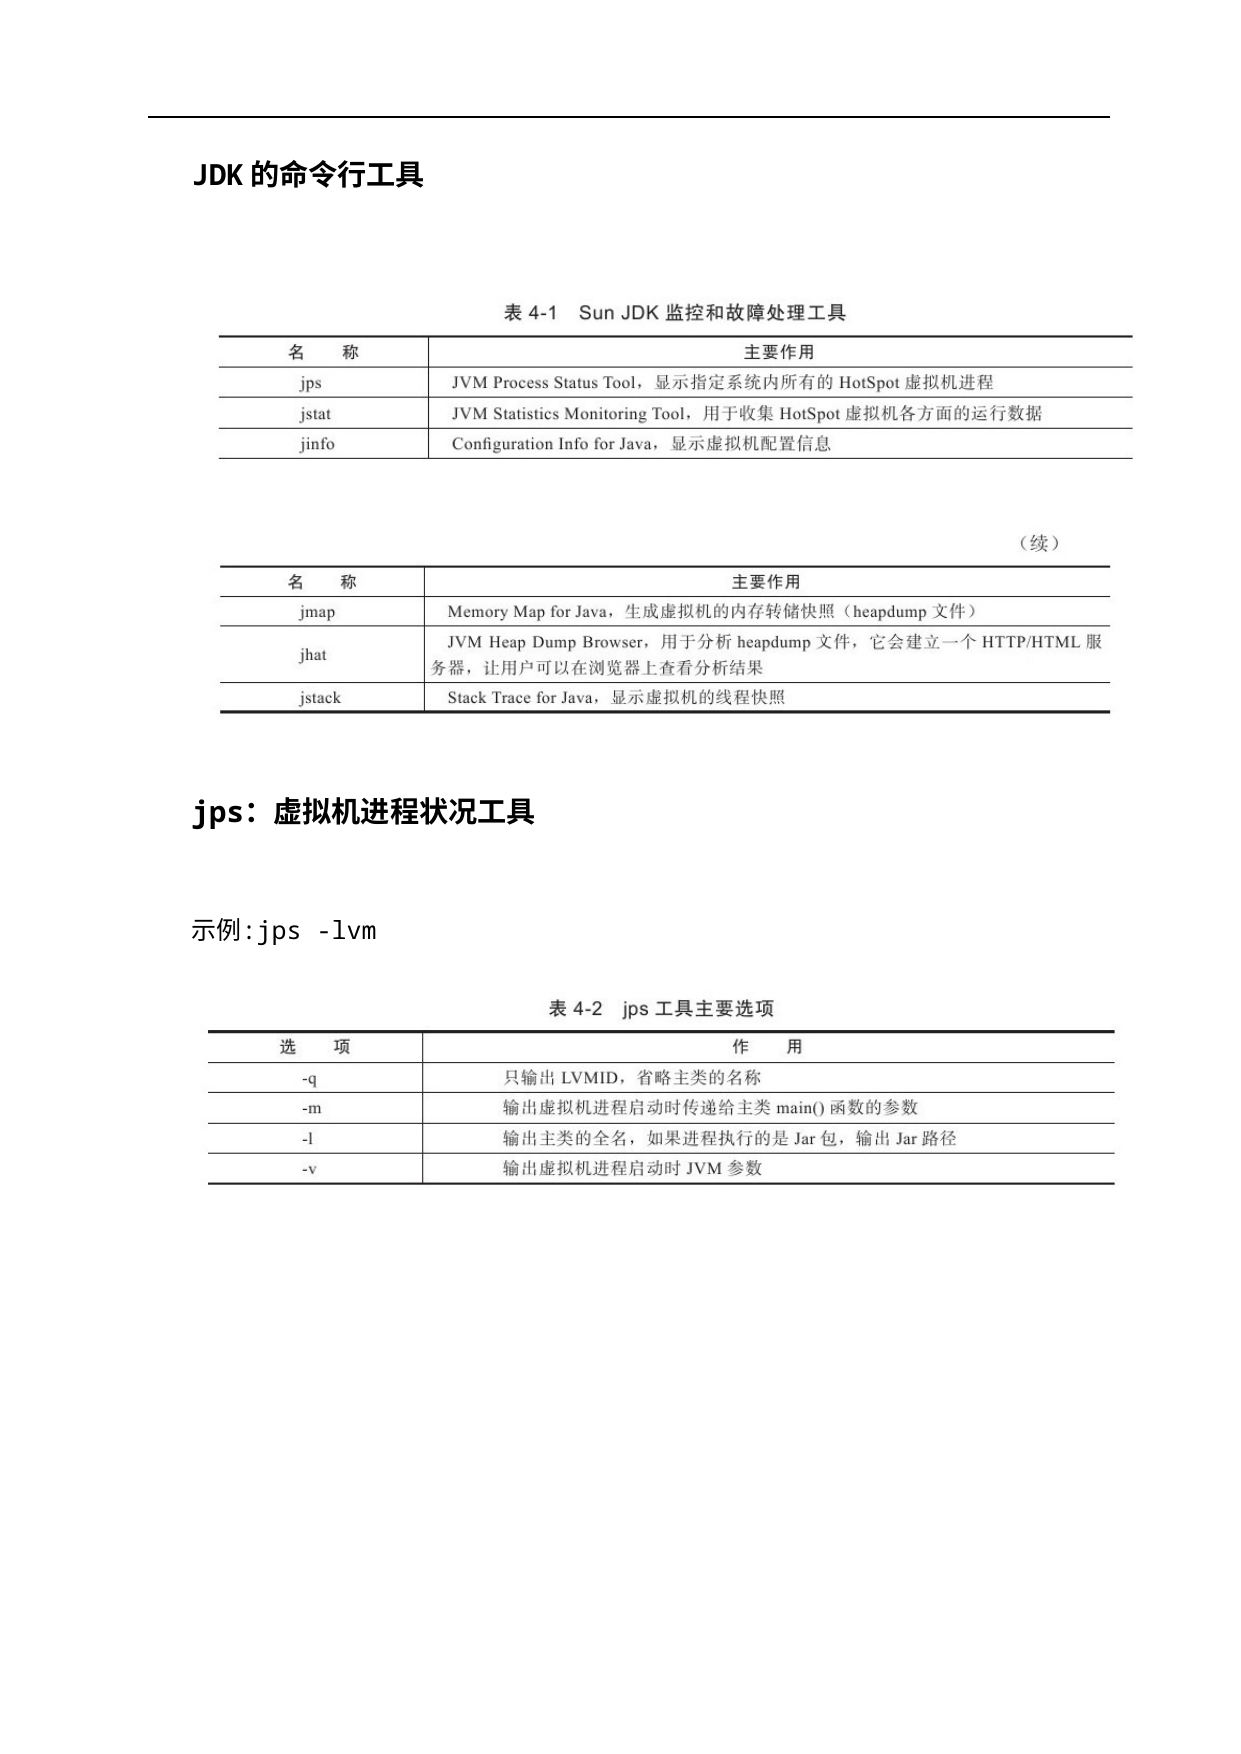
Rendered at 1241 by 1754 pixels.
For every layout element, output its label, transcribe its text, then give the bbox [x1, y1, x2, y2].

subtitle jps：虚拟机进程状况工具 [148, 777, 1110, 842]
picture [191, 271, 1153, 474]
text 示例:jps -lvm [148, 896, 1110, 961]
subtitle JDK的命令行工具 [148, 140, 1110, 205]
picture [191, 510, 1153, 724]
picture [191, 981, 1153, 1205]
